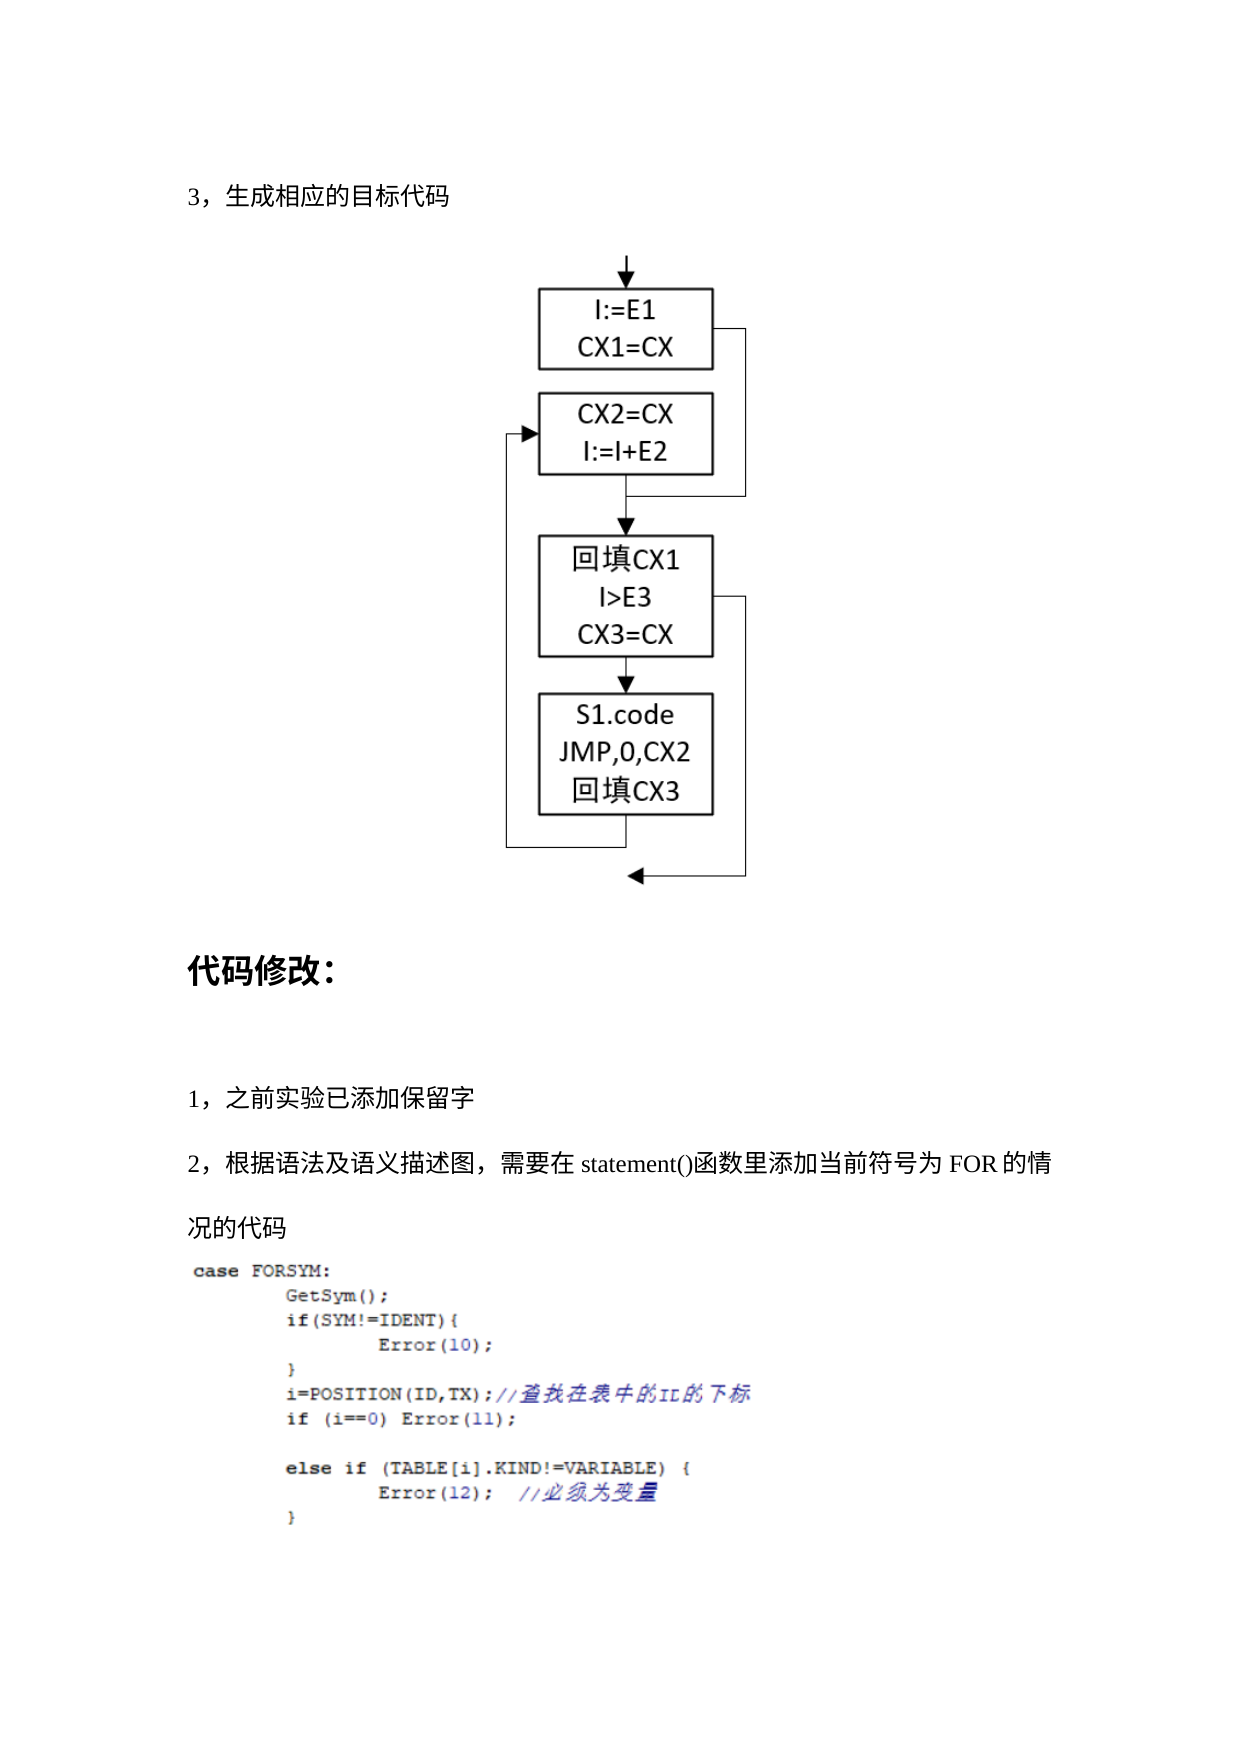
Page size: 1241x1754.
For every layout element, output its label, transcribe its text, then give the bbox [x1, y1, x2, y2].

picture [187, 1258, 976, 1550]
subtitle 代码修改： [187, 937, 1053, 1002]
text 2，根据语法及语义描述图，需要在statement()函数里添加当前符号为FOR的情况的代码 [187, 1129, 1053, 1259]
text 3，生成相应的目标代码 [187, 162, 1053, 227]
text 1，之前实验已添加保留字 [187, 1064, 1053, 1129]
picture [462, 227, 778, 904]
